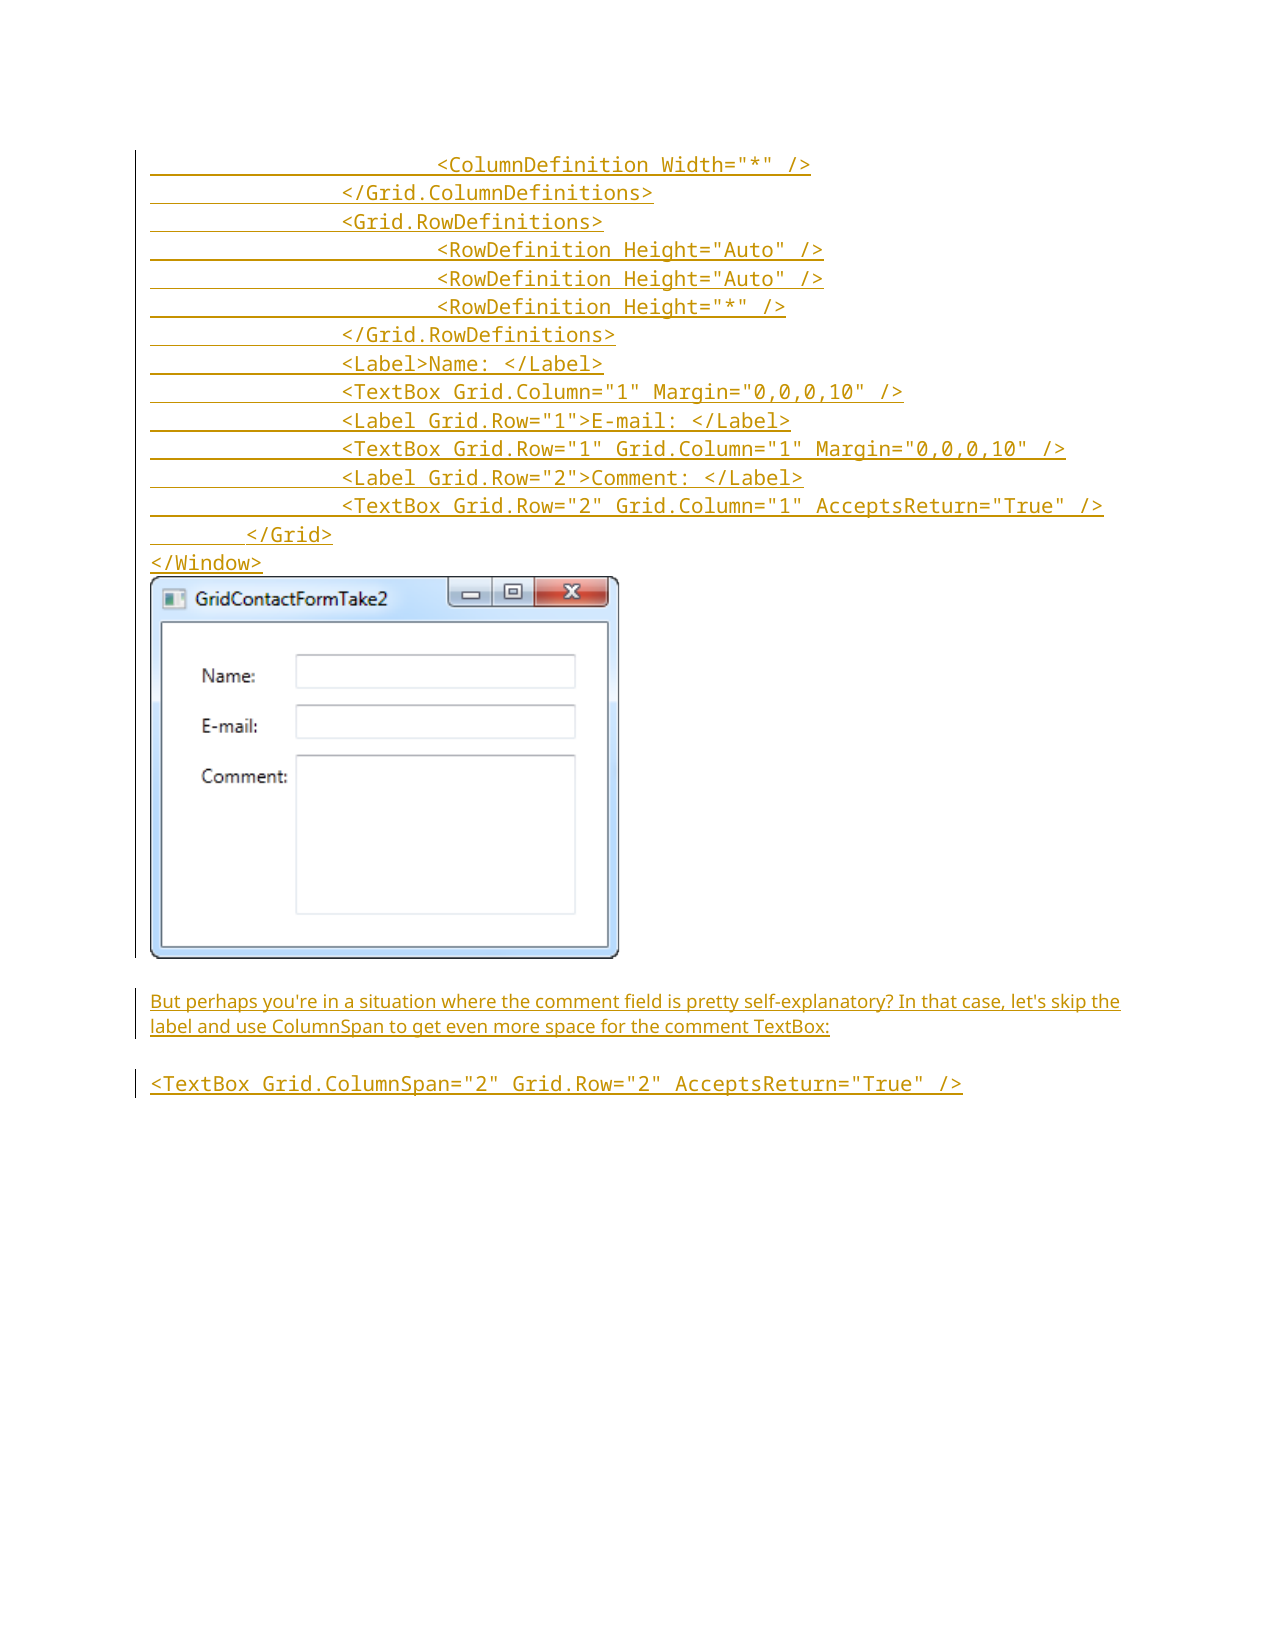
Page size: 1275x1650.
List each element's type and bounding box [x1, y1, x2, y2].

picture [150, 576, 620, 959]
